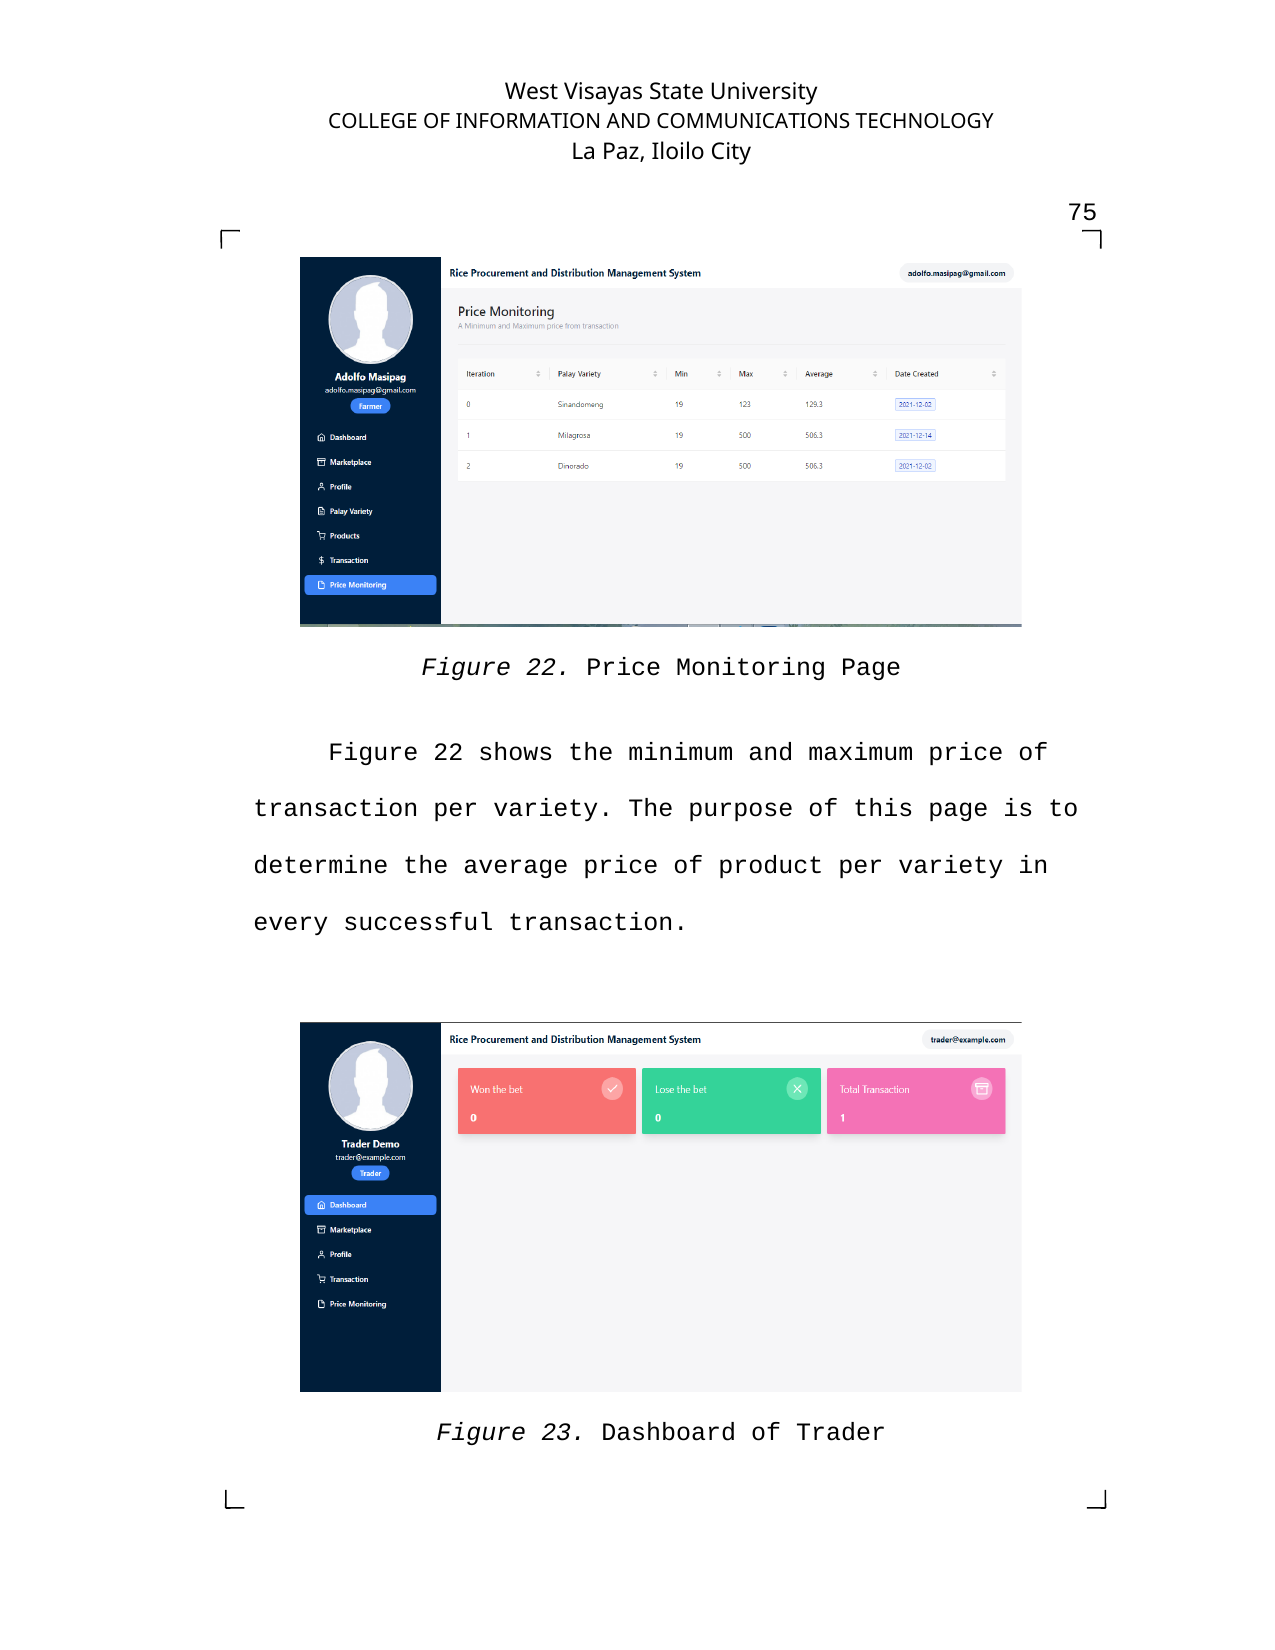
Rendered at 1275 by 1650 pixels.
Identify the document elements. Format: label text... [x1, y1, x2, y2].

text Figure 22. Price Monitoring Page [225, 654, 1097, 683]
text Figure 22 shows the minimum and maximum price of transaction per variety. The purpose of this page is to [253, 739, 1097, 824]
picture [300, 1022, 1022, 1392]
text Figure 23. Dashboard of Trader [225, 1420, 1097, 1448]
picture [300, 257, 1022, 627]
text determine the average price of product per variety in every successful transaction. [253, 853, 1097, 938]
